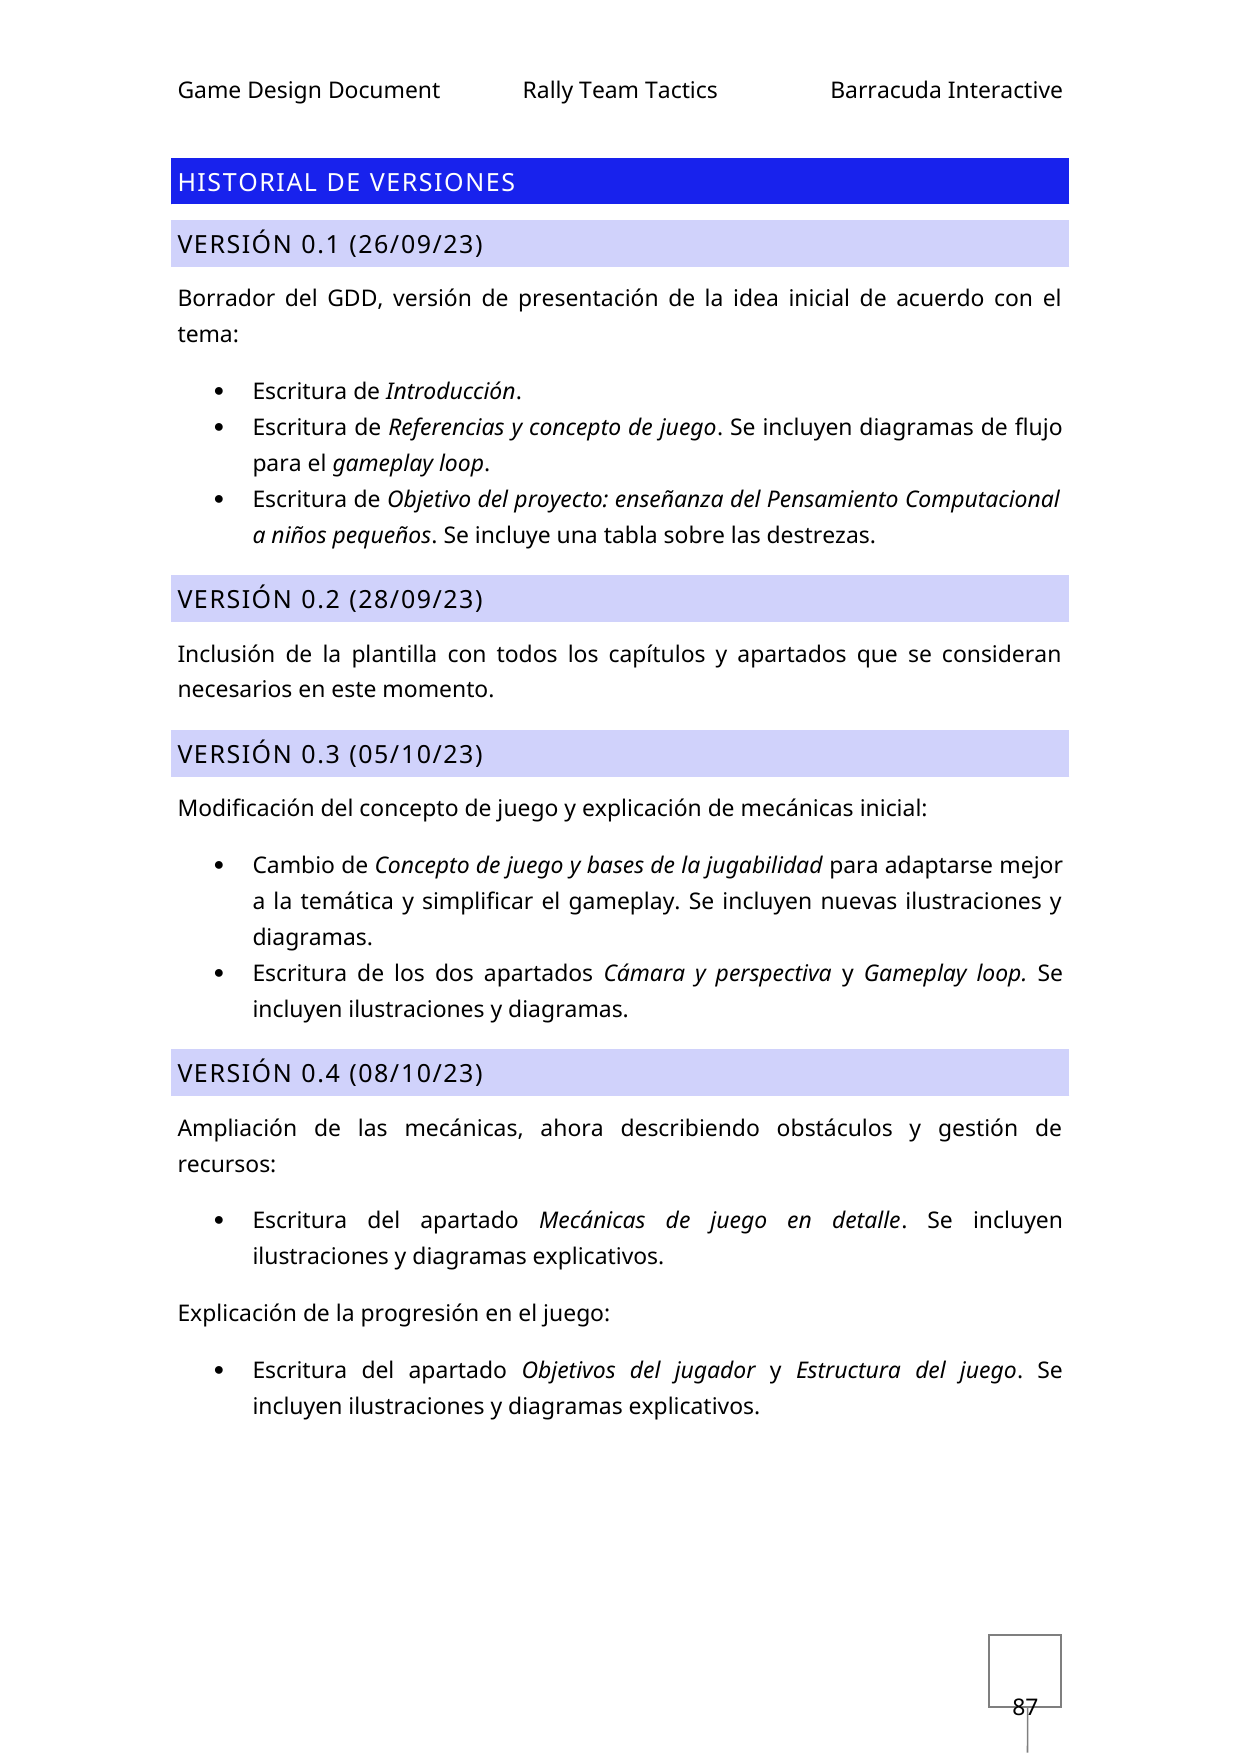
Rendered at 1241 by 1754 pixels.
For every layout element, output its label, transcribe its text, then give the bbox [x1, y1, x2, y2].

text Ampliación de las mecánicas, ahora describiendo obstáculos y gestión de recursos: [177, 1112, 1063, 1179]
list Escritura de Referencias y concepto de juego. Se incluyen diagramas de flujo para el gameplay loop. [215, 411, 1063, 478]
list Cambio de Concepto de juego y bases de la jugabilidad para adaptarse mejor a la temática y simplificar el gameplay. Se incluyen nuevas ilustraciones y diagramas. [215, 849, 1063, 952]
list Escritura del apartado Objetivos del jugador y Estructura del juego. Se incluyen ilustraciones y diagramas explicativos. [215, 1354, 1063, 1421]
list Escritura del apartado Mecánicas de juego en detalle. Se incluyen ilustraciones y diagramas explicativos. [215, 1204, 1063, 1272]
subtitle Versión 0.3 (05/10/23) [177, 736, 1063, 771]
subtitle Historial de versiones [177, 164, 1063, 198]
list Escritura de Objetivo del proyecto: enseñanza del Pensamiento Computacional a niños pequeños. Se incluye una tabla sobre las destrezas. [215, 483, 1063, 550]
subtitle Versión 0.2 (28/09/23) [177, 582, 1063, 616]
subtitle Versión 0.4 (08/10/23) [177, 1056, 1063, 1090]
text Explicación de la progresión en el juego: [177, 1297, 1063, 1328]
text Modificación del concepto de juego y explicación de mecánicas inicial: [177, 792, 1063, 823]
text Borrador del GDD, versión de presentación de la idea inicial de acuerdo con el tema: [177, 282, 1063, 349]
subtitle Versión 0.1 (26/09/23) [177, 226, 1063, 260]
list Escritura de los dos apartados Cámara y perspectiva y Gameplay loop. Se incluyen ilustraciones y diagramas. [215, 957, 1063, 1024]
list Escritura de Introducción. [215, 375, 1063, 406]
text Inclusión de la plantilla con todos los capítulos y apartados que se consideran necesarios en este momento. [177, 637, 1063, 705]
